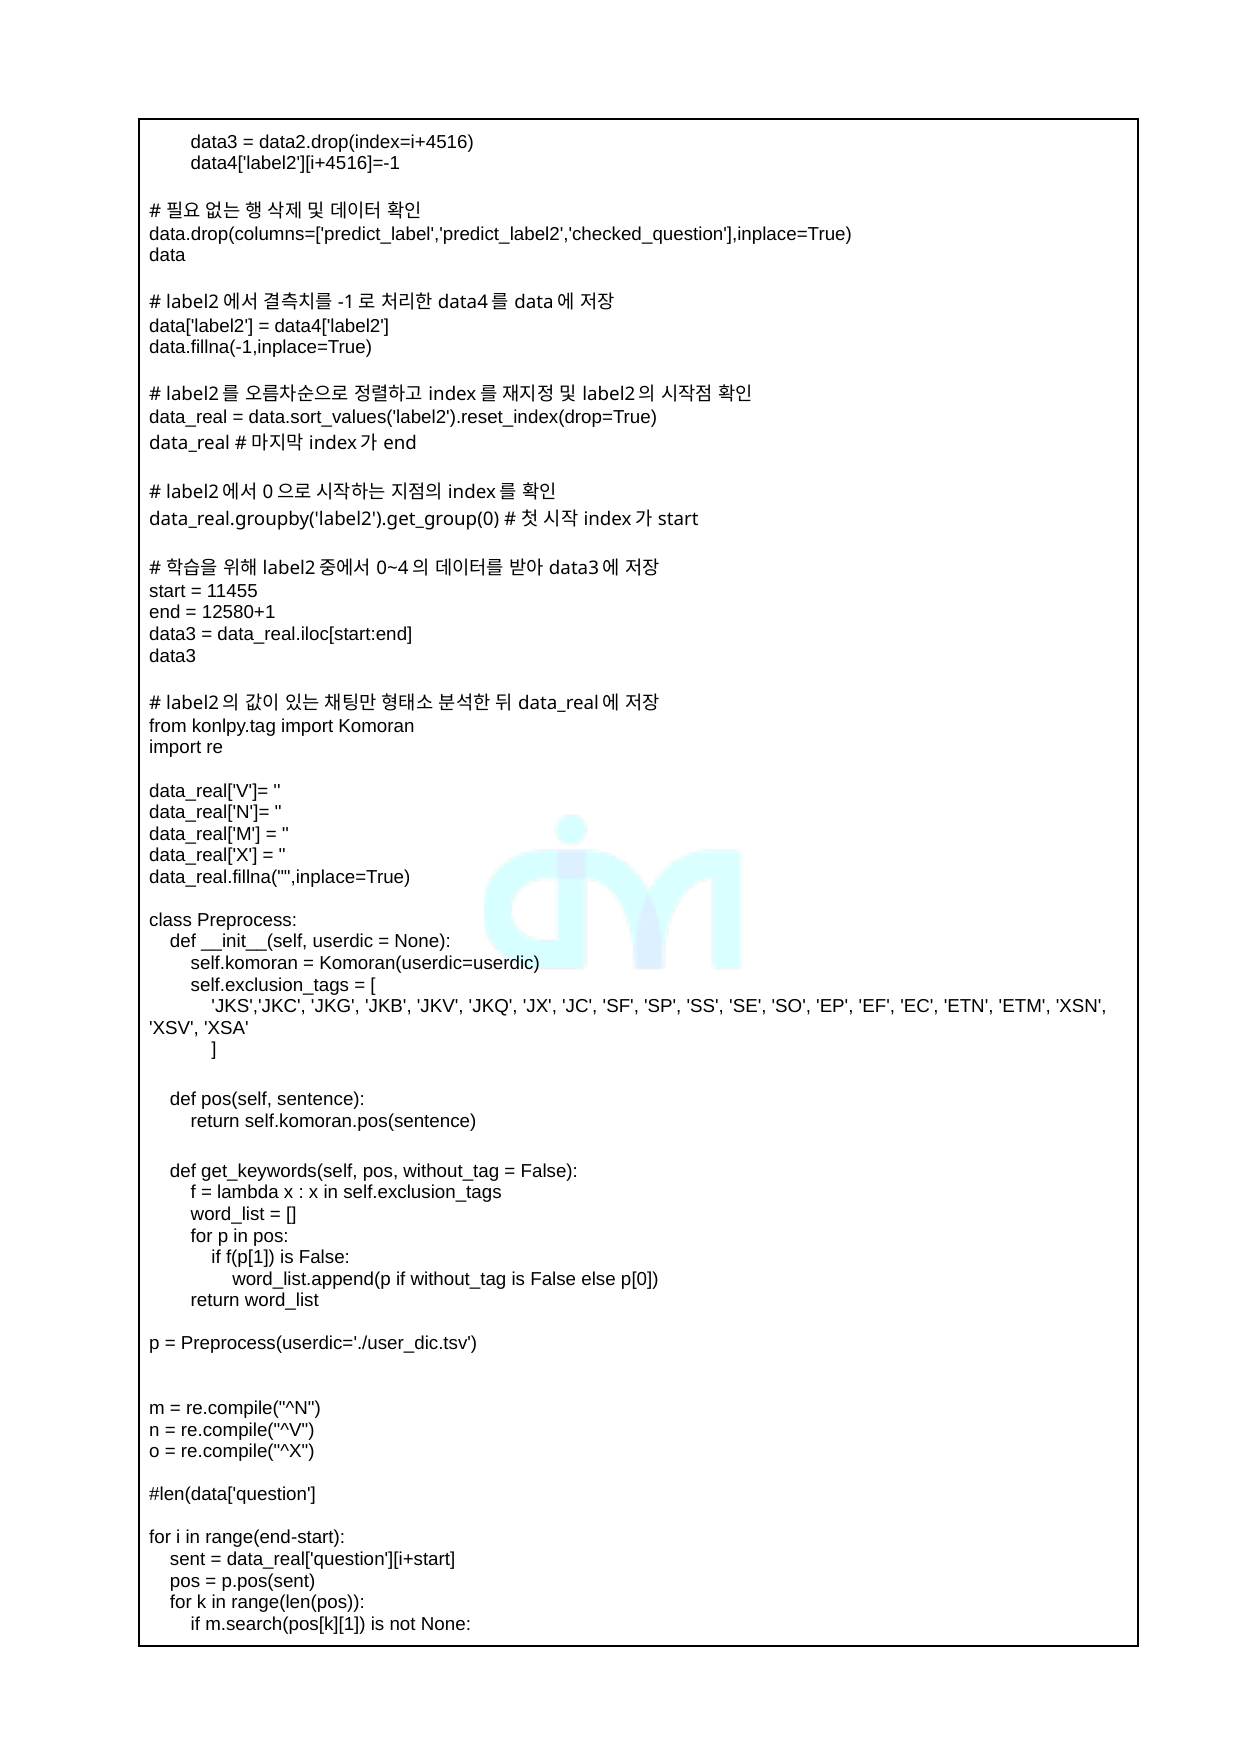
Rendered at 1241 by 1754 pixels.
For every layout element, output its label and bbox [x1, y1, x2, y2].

table_cell [140, 120, 1137, 1644]
